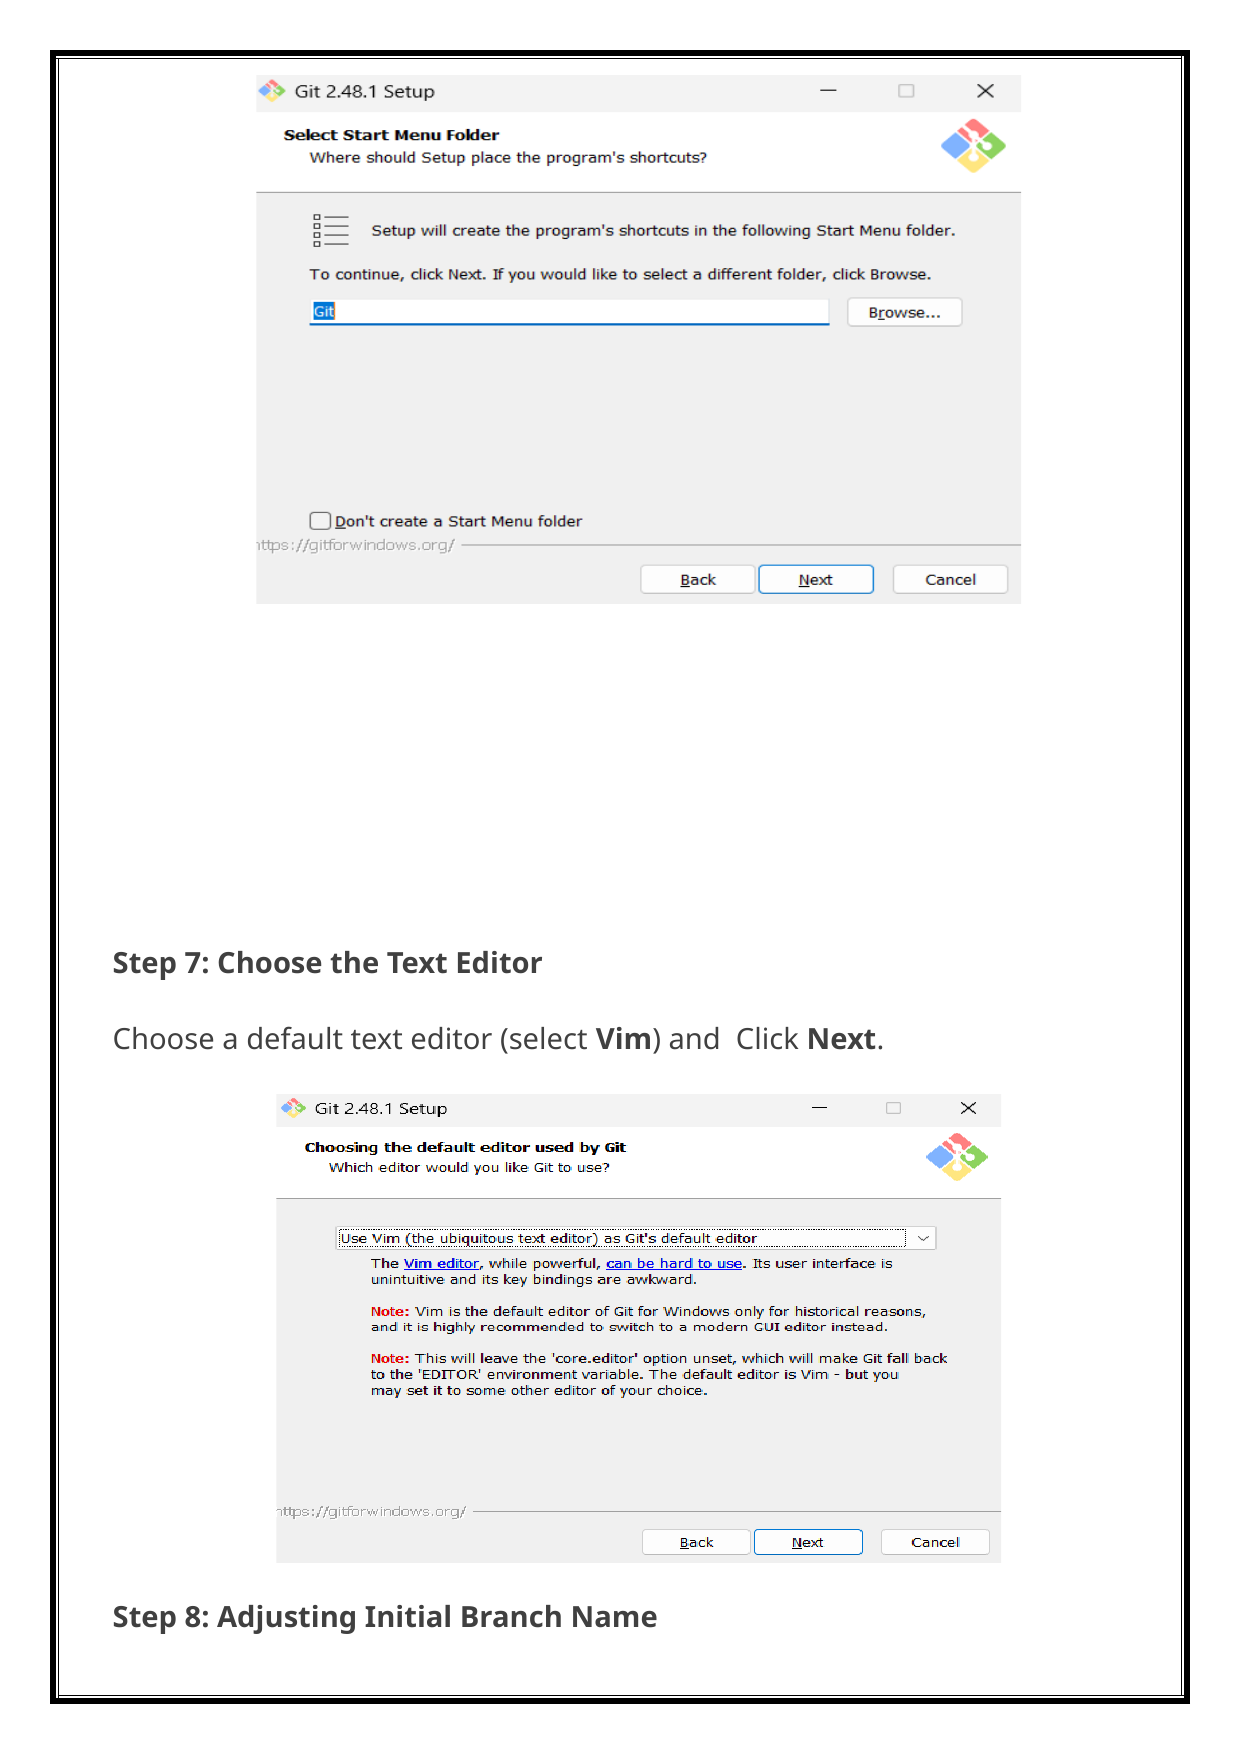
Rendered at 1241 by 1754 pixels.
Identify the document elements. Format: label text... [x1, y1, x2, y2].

picture [276, 1094, 1002, 1563]
picture [256, 75, 1022, 604]
text Step 7: Choose the Text Editor [112, 942, 1165, 982]
text Step 8: Adjusting Initial Branch Name [112, 1596, 1165, 1636]
text Choose a default text editor (select Vim) and Click Next. [112, 1018, 1165, 1058]
